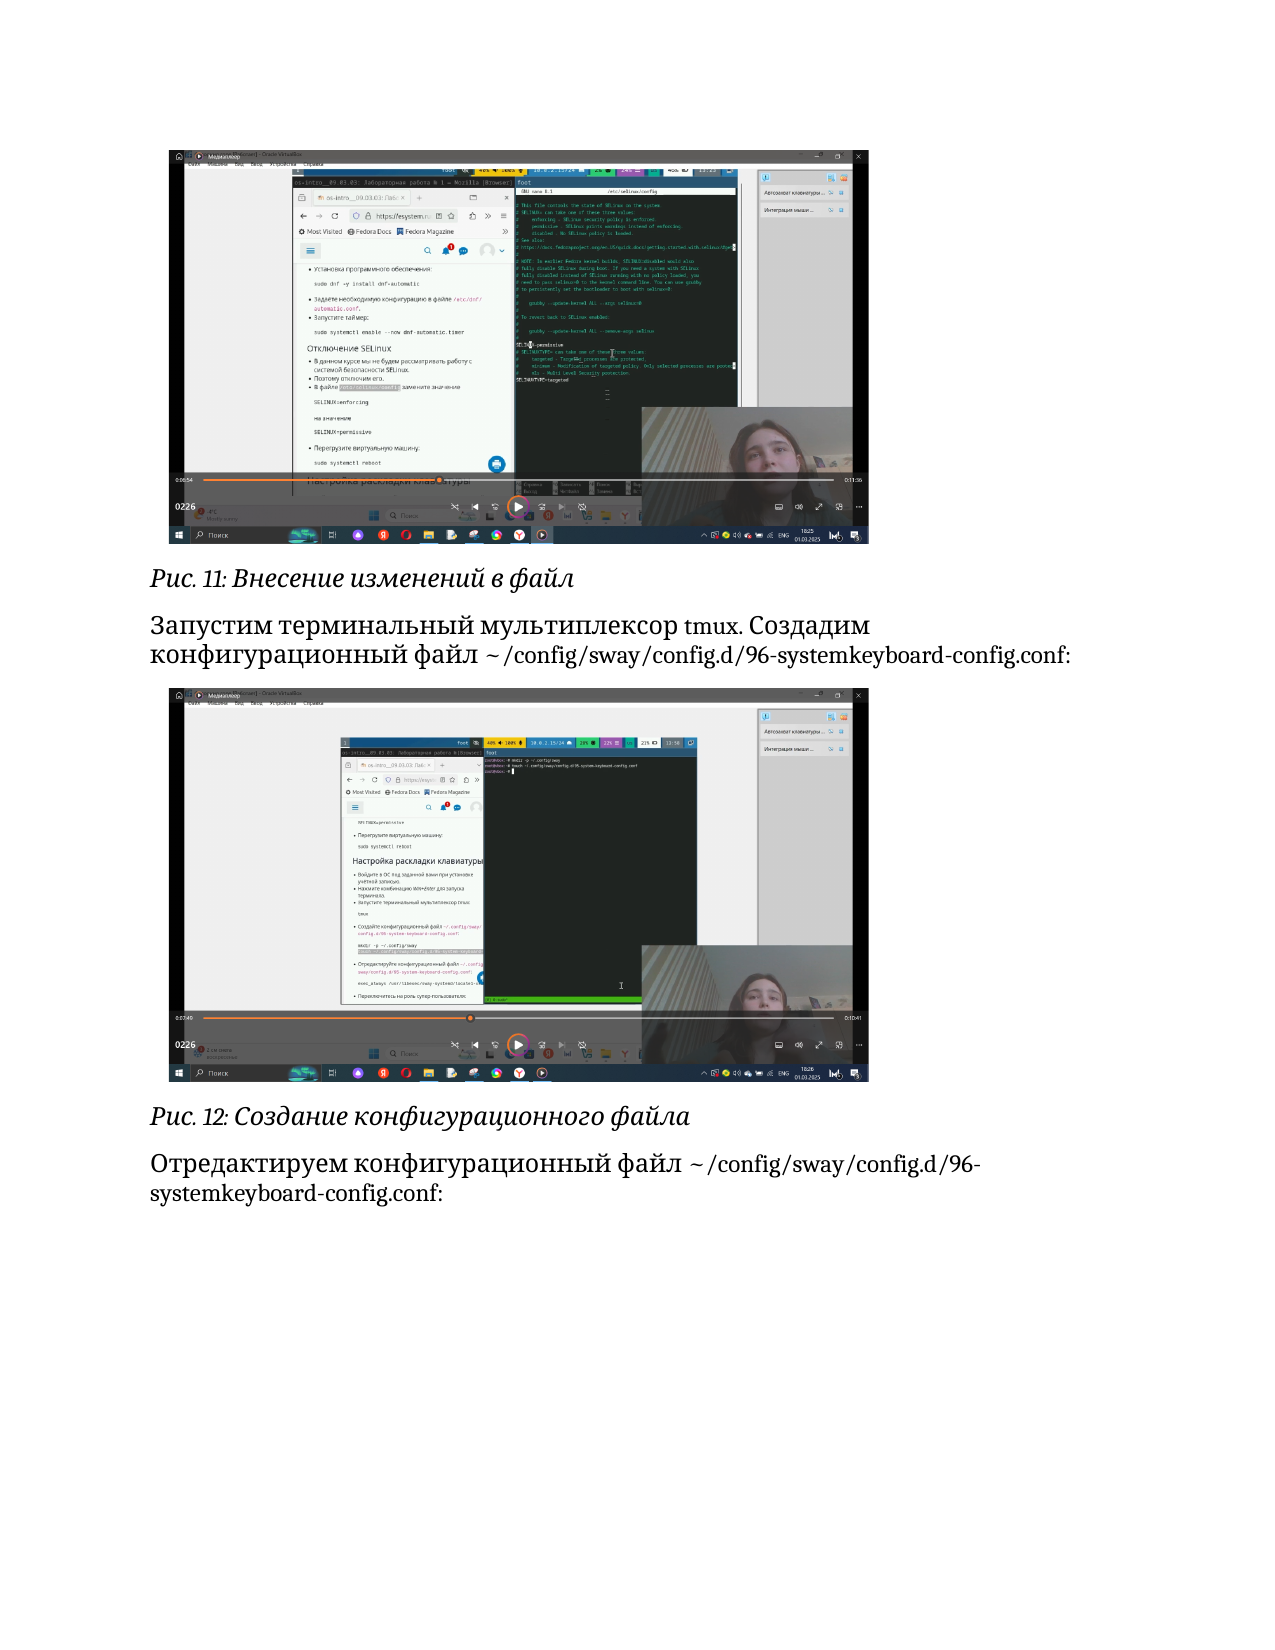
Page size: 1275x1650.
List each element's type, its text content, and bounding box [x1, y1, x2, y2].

text Отредактируем конфигурационный файл ~/config/sway/config.d/96-systemkeyboard-config.conf: [150, 1150, 1125, 1208]
picture [168, 688, 869, 1082]
picture [168, 150, 869, 544]
text Рис. 12: Создание конфигурационного файла [150, 1103, 1125, 1132]
text Рис. 11: Внесение изменений в файл [150, 564, 1125, 593]
text Запустим терминальный мультиплексор tmux. Создадим конфигурационный файл ~/config/sway/config.d/96-systemkeyboard-config.conf: [150, 612, 1125, 669]
